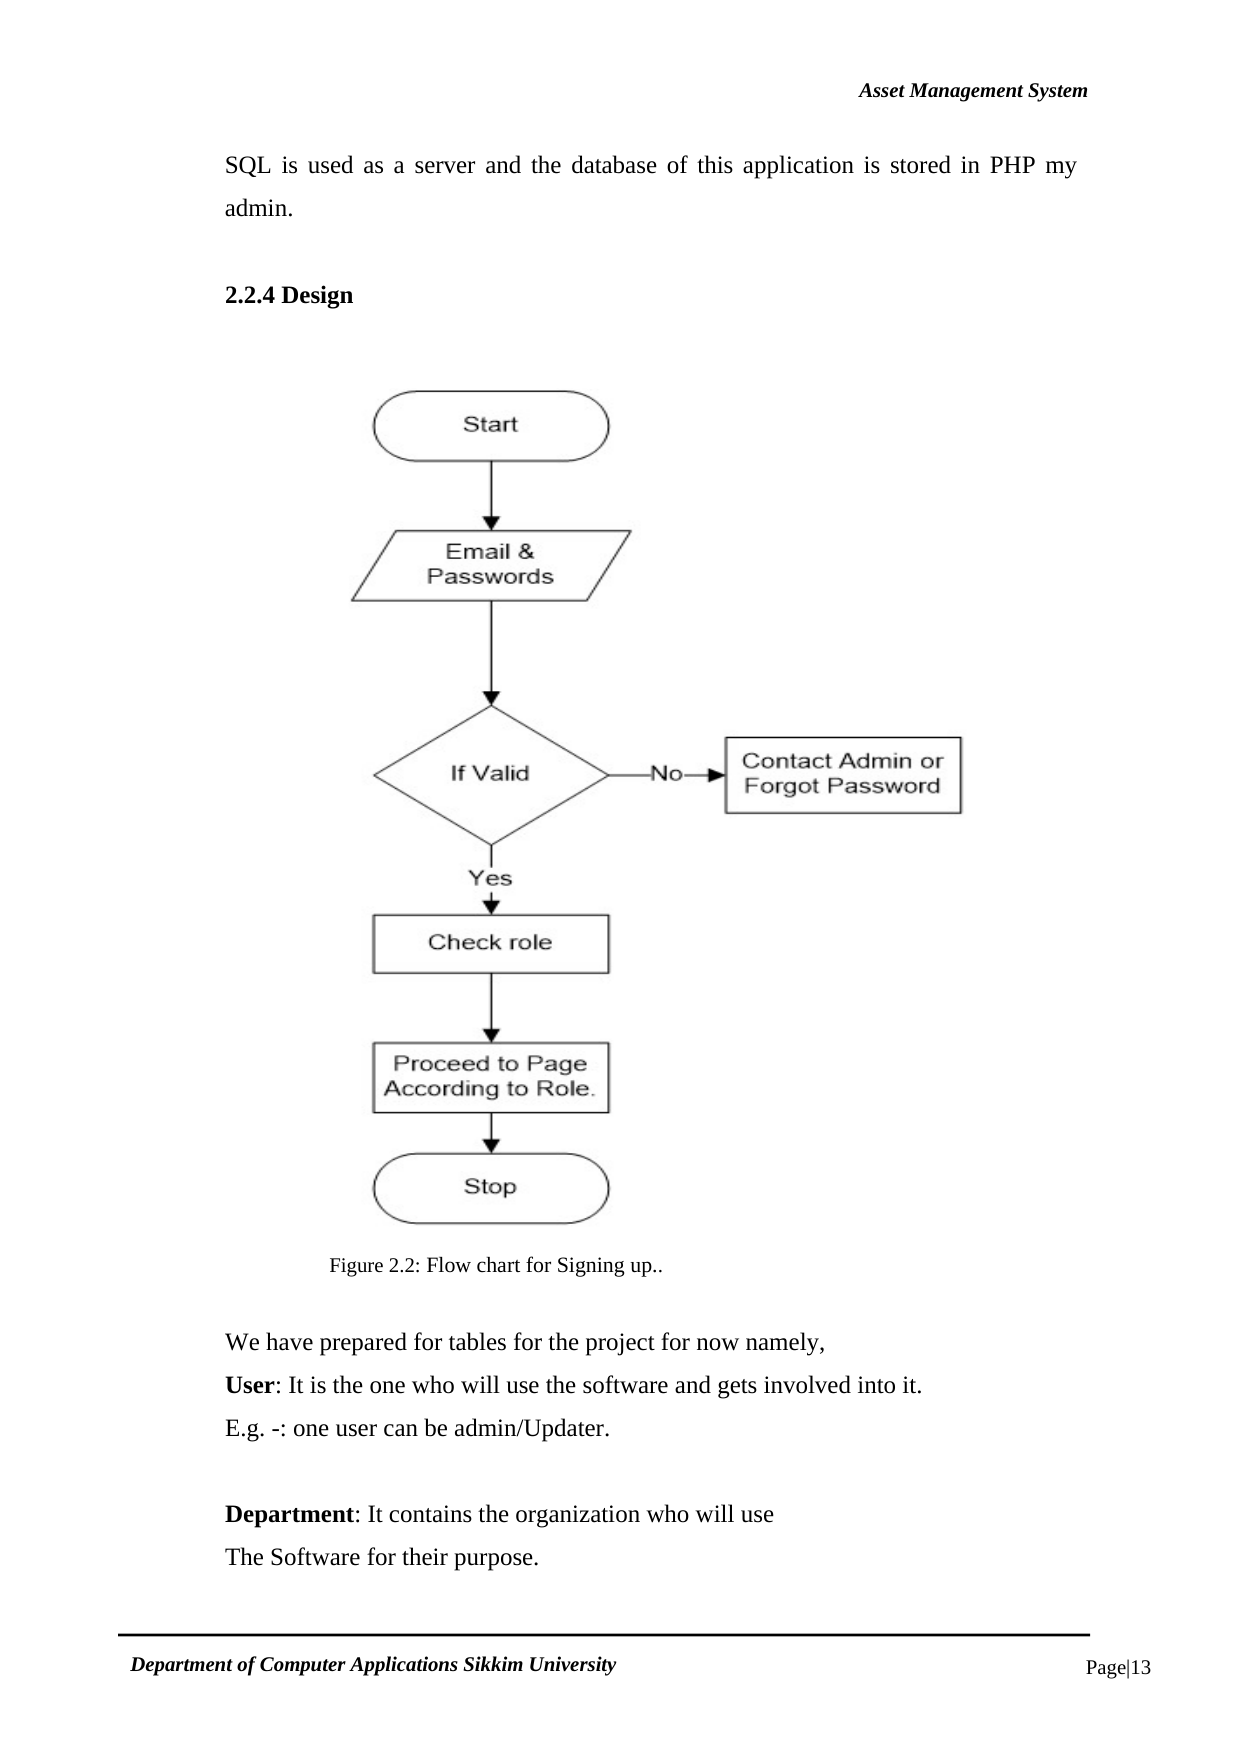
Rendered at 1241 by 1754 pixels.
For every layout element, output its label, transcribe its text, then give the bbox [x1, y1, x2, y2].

text SQL is used as a server and the database of this application is stored in PHP my admin. [224, 150, 1078, 222]
text We have prepared for tables for the project for now namely, [225, 1327, 1090, 1355]
subtitle 2.2.4 Design [225, 280, 1078, 309]
text Department: It contains the organization who will use [225, 1499, 1090, 1528]
picture [348, 388, 967, 1228]
text E.g. -: one user can be admin/Updater. [225, 1413, 1090, 1442]
text User: It is the one who will use the software and gets involved into it. [225, 1370, 1090, 1398]
text The Software for their purpose. [225, 1542, 1090, 1571]
